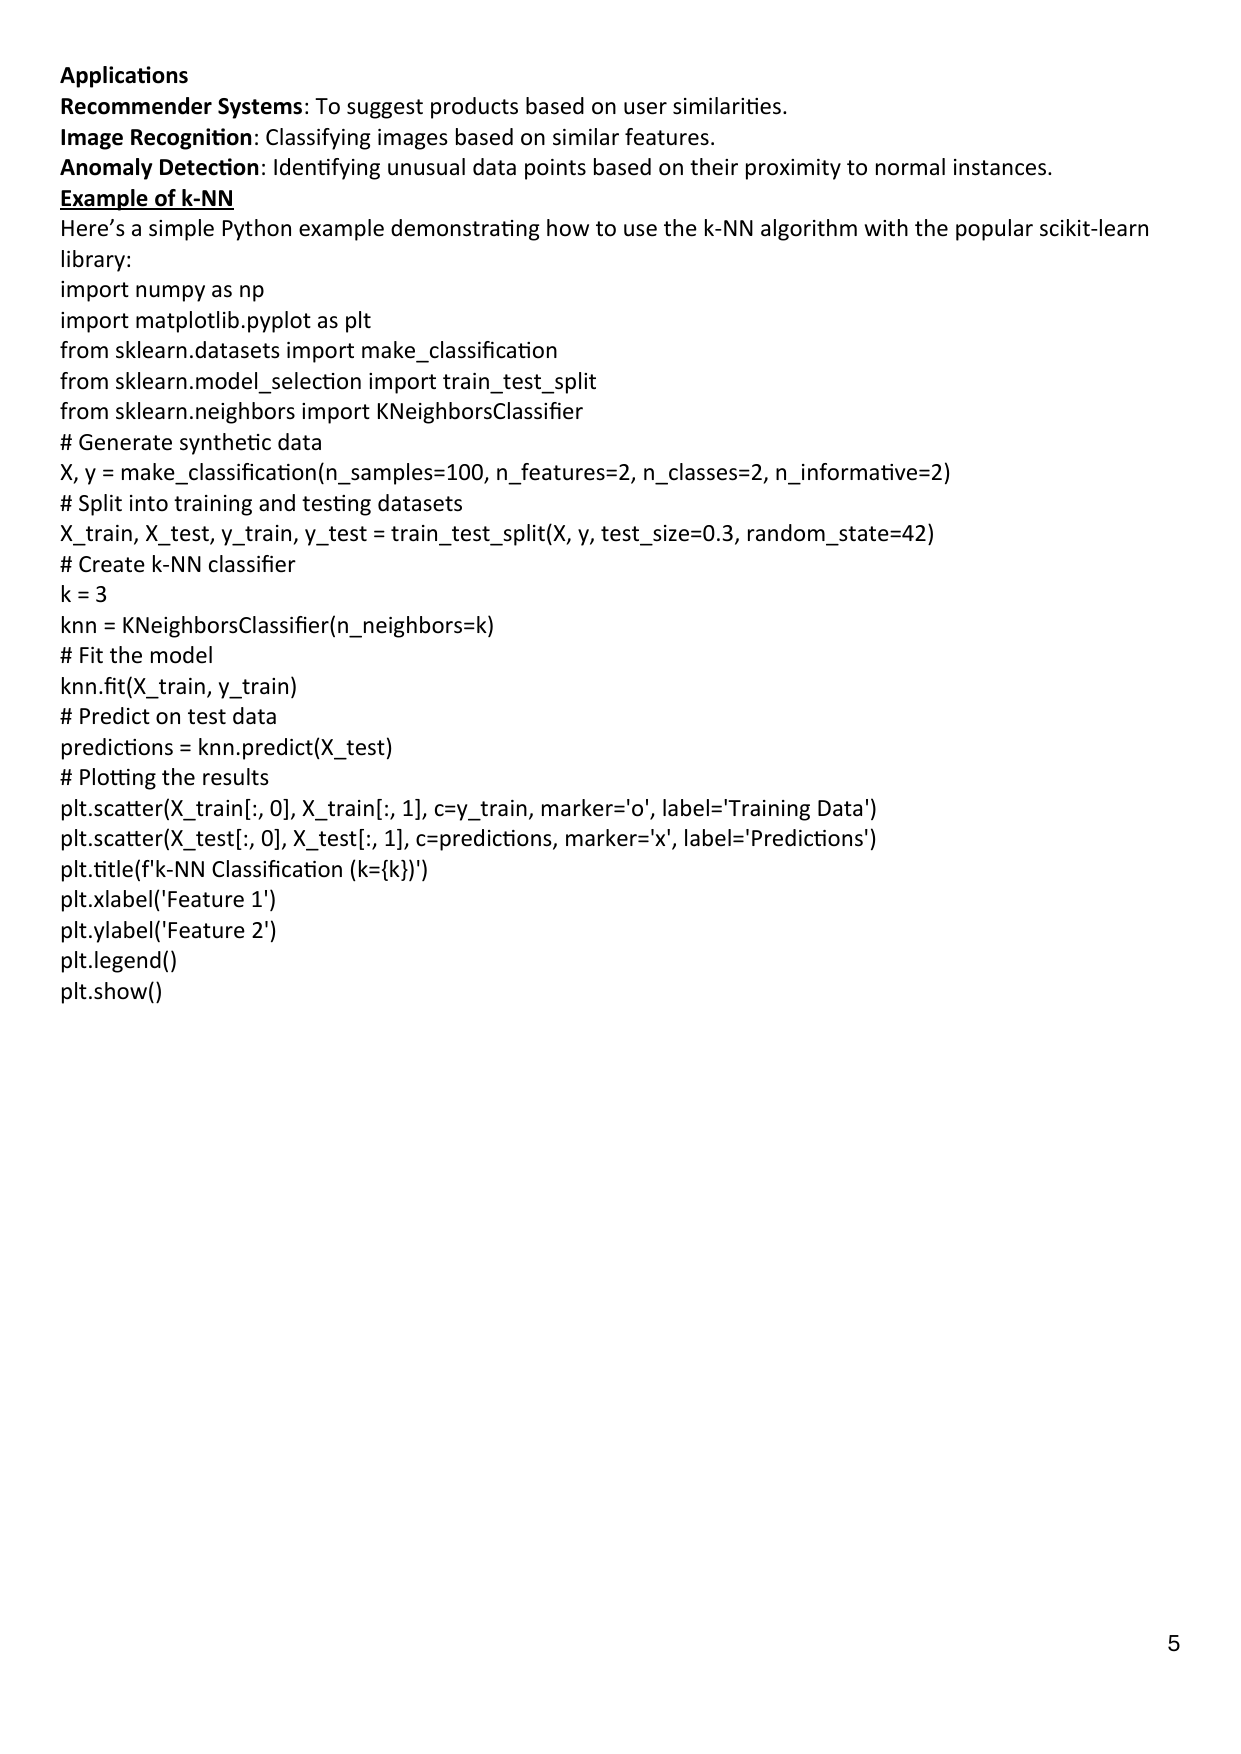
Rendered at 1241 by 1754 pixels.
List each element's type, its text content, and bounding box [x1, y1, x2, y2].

text plt.legend() [60, 945, 1180, 976]
text Here’s a simple Python example demonstrating how to use the k-NN algorithm with the popular scikit-learn library: [60, 213, 1180, 274]
text Applications [60, 60, 1180, 91]
text plt.scatter(X_train[:, 0], X_train[:, 1], c=y_train, marker='o', label='Training Data') [60, 792, 1180, 823]
text Anomaly Detection: Identifying unusual data points based on their proximity to normal instances. [60, 152, 1180, 182]
text # Split into training and testing datasets [60, 487, 1180, 518]
text X, y = make_classification(n_samples=100, n_features=2, n_classes=2, n_informative=2) [60, 457, 1180, 487]
text plt.show() [60, 976, 1180, 1006]
text # Fit the model [60, 640, 1180, 670]
text knn = KNeighborsClassifier(n_neighbors=k) [60, 609, 1180, 640]
text plt.ylabel('Feature 2') [60, 914, 1180, 945]
text from sklearn.neighbors import KNeighborsClassifier [60, 396, 1180, 426]
text knn.fit(X_train, y_train) [60, 670, 1180, 701]
text plt.scatter(X_test[:, 0], X_test[:, 1], c=predictions, marker='x', label='Predictions') [60, 823, 1180, 853]
text predictions = knn.predict(X_test) [60, 731, 1180, 762]
text plt.xlabel('Feature 1') [60, 884, 1180, 914]
text Example of k-NN [60, 182, 1180, 213]
text X_train, X_test, y_train, y_test = train_test_split(X, y, test_size=0.3, random_state=42) [60, 518, 1180, 548]
text from sklearn.model_selection import train_test_split [60, 365, 1180, 396]
text # Generate synthetic data [60, 426, 1180, 457]
text import matplotlib.pyplot as plt [60, 304, 1180, 335]
text # Plotting the results [60, 762, 1180, 792]
text # Predict on test data [60, 701, 1180, 731]
text from sklearn.datasets import make_classification [60, 335, 1180, 365]
text import numpy as np [60, 274, 1180, 304]
text Recommender Systems: To suggest products based on user similarities. [60, 91, 1180, 121]
text k = 3 [60, 579, 1180, 609]
text # Create k-NN classifier [60, 548, 1180, 579]
text Image Recognition: Classifying images based on similar features. [60, 121, 1180, 152]
text plt.title(f'k-NN Classification (k={k})') [60, 853, 1180, 884]
